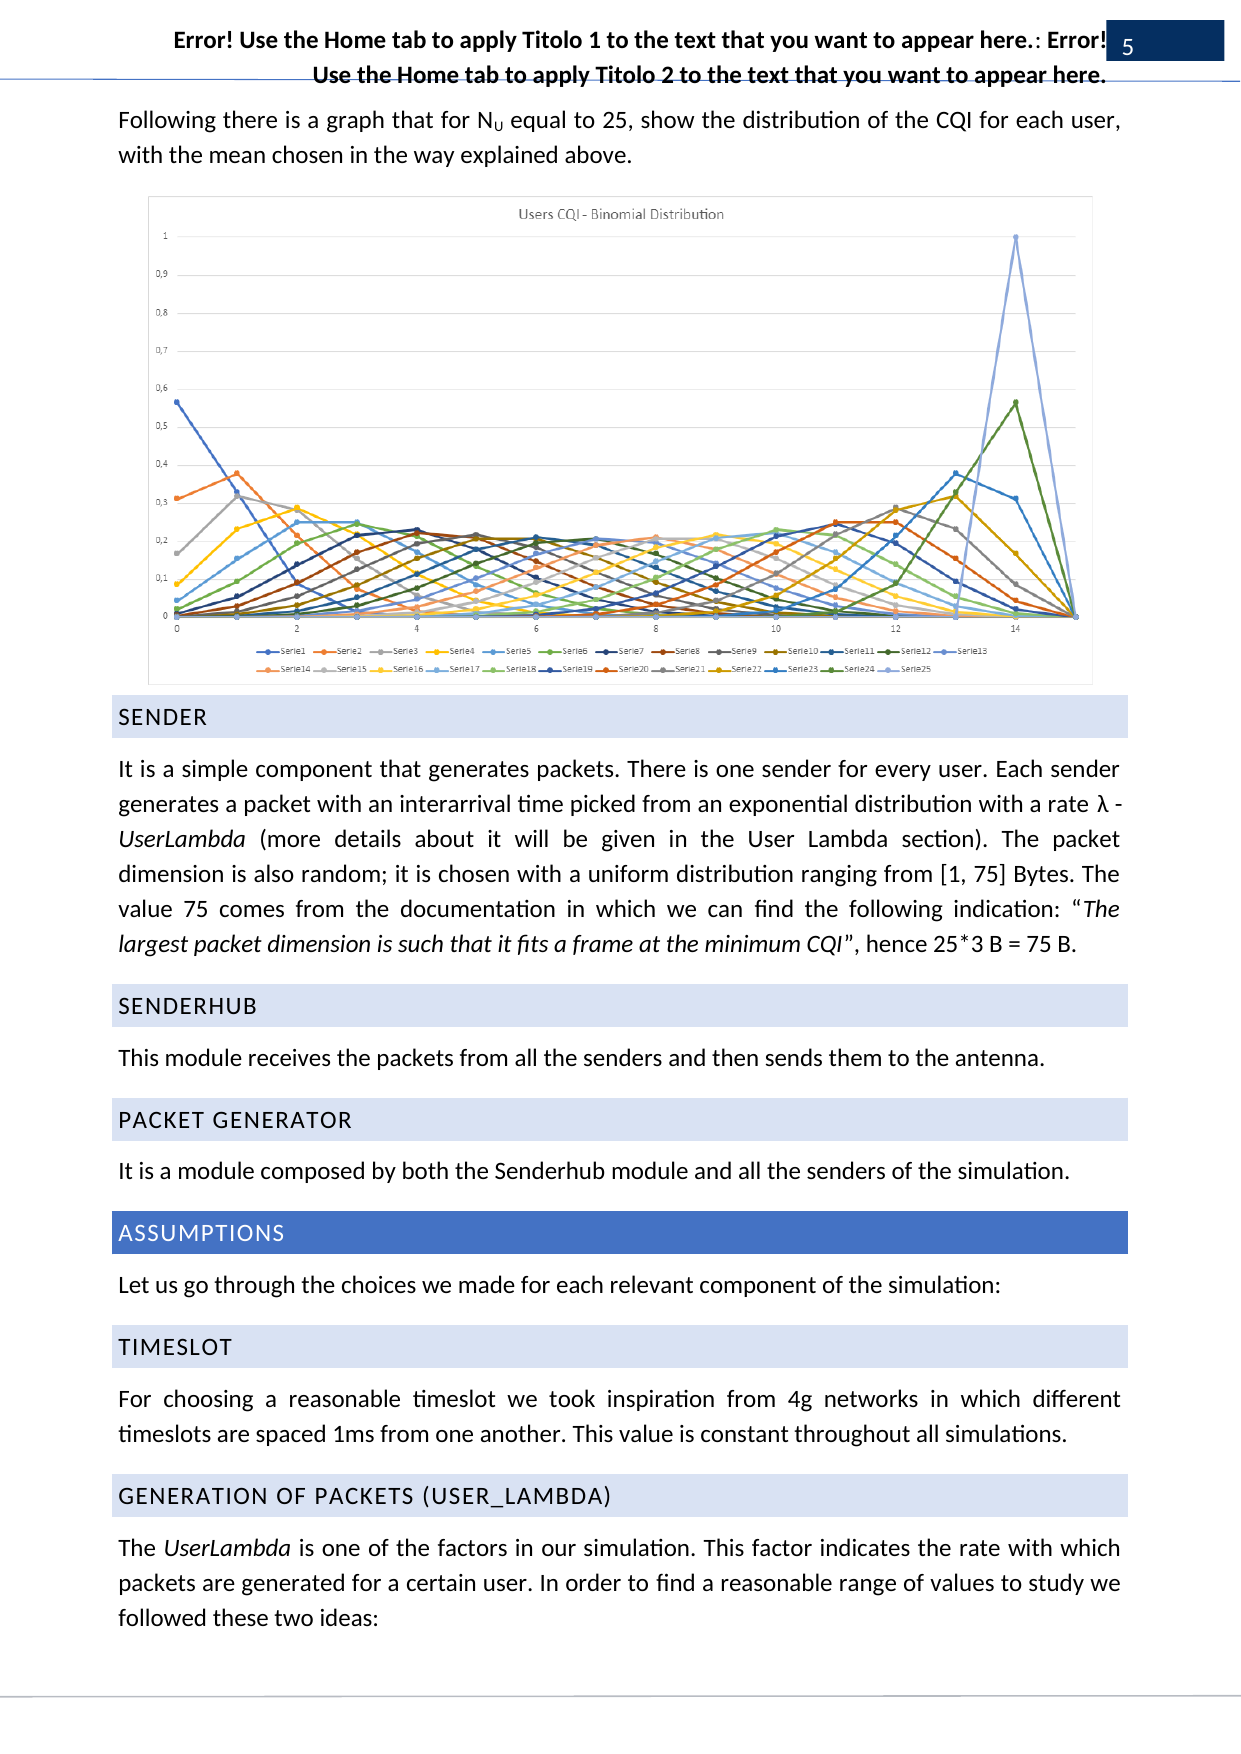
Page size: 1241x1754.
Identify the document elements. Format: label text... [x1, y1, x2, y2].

subtitle Generation of packets (User_LAMBDA) [118, 1480, 1122, 1511]
subtitle Assumptions [118, 1218, 1122, 1248]
text Following there is a graph that for NU equal to 25, show the distribution of the CQI for each user, with the mean chosen in the way explained above. [118, 104, 1122, 170]
text It is a simple component that generates packets. There is one sender for every user. Each sender generates a packet with an interarrival time picked from an exponential distribution with a rate λ - UserLambda (more details about it will be given in the User Lambda section). The packet dimension is also random; it is chosen with a uniform distribution ranging from [1, 75] Bytes. The value 75 comes from the documentation in which we can find the following indication: “The largest packet dimension is such that it fits a frame at the minimum CQI”, hence 25*3 B = 75 B. [118, 753, 1122, 958]
text This module receives the packets from all the senders and then sends them to the antenna. [118, 1042, 1122, 1072]
text The UserLambda is one of the factors in our simulation. This factor indicates the rate with which packets are generated for a certain user. In order to find a reasonable range of values to study we followed these two ideas: [118, 1532, 1122, 1632]
subtitle Packet generator [118, 1104, 1122, 1134]
text It is a module composed by both the Senderhub module and all the senders of the simulation. [118, 1156, 1122, 1186]
subtitle Timeslot [118, 1331, 1122, 1362]
text For choosing a reasonable timeslot we took inspiration from 4g networks in which different timeslots are spaced 1ms from one another. This value is constant throughout all simulations. [118, 1383, 1122, 1448]
picture [147, 195, 1093, 685]
subtitle Sender [118, 701, 1122, 732]
subtitle Senderhub [118, 990, 1122, 1021]
text Let us go through the choices we made for each relevant component of the simulation: [118, 1269, 1122, 1300]
